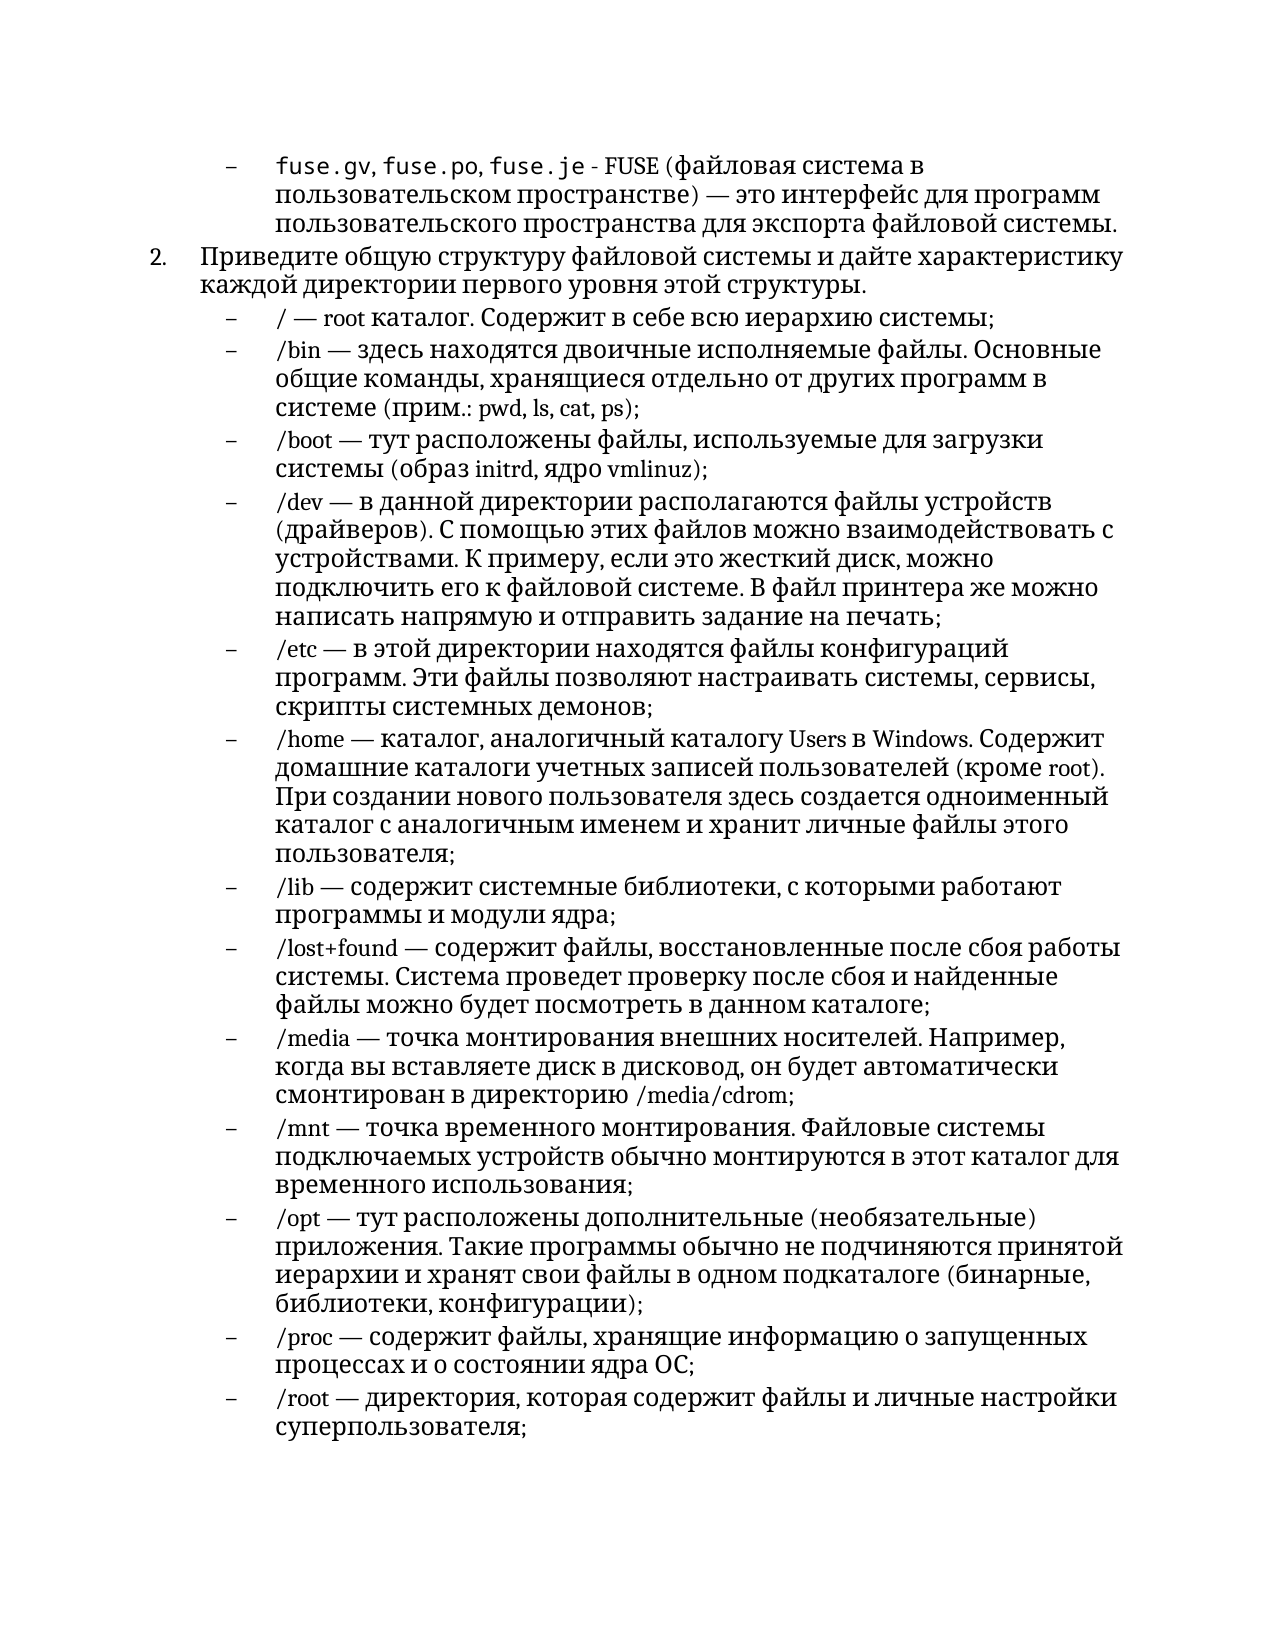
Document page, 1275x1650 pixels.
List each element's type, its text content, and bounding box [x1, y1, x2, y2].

list /root — директория, которая содержит файлы и личные настройки суперпользователя; [225, 1384, 1125, 1441]
list fuse.gv, fuse.po, fuse.je - FUSE (файловая система в пользовательском пространстве) — это интерфейс для программ пользовательского пространства для экспорта файловой системы. [225, 150, 1125, 239]
list /lost+found — содержит файлы, восстановленные после сбоя работы системы. Система проведет проверку после сбоя и найденные файлы можно будет посмотреть в данном каталоге; [225, 934, 1125, 1020]
list /lib — содержит системные библиотеки, с которыми работают программы и модули ядра; [225, 872, 1125, 930]
list /opt — тут расположены дополнительные (необязательные) приложения. Такие программы обычно не подчиняются принятой иерархии и хранят свои файлы в одном подкаталоге (бинарные, библиотеки, конфигурации); [225, 1204, 1125, 1319]
list /bin — здесь находятся двоичные исполняемые файлы. Основные общие команды, хранящиеся отдельно от других программ в системе (прим.: pwd, ls, cat, ps); [225, 336, 1125, 422]
list /home — каталог, аналогичный каталогу Users в Windows. Содержит домашние каталоги учетных записей пользователей (кроме root). При создании нового пользователя здесь создается одноименный каталог с аналогичным именем и хранит личные файлы этого пользователя; [225, 725, 1125, 869]
list /mnt — точка временного монтирования. Файловые системы подключаемых устройств обычно монтируются в этот каталог для временного использования; [225, 1114, 1125, 1200]
list /etc — в этой директории находятся файлы конфигураций программ. Эти файлы позволяют настраивать системы, сервисы, скрипты системных демонов; [225, 635, 1125, 721]
list / — root каталог. Содержит в себе всю иерархию системы; [225, 304, 1125, 332]
list /dev — в данной директории располагаются файлы устройств (драйверов). С помощью этих файлов можно взаимодействовать с устройствами. К примеру, если это жесткий диск, можно подключить его к файловой системе. В файл принтера же можно написать напрямую и отправить задание на печать; [225, 487, 1125, 631]
list /boot — тут расположены файлы, используемые для загрузки системы (образ initrd, ядро vmlinuz); [225, 426, 1125, 484]
list Приведите общую структуру файловой системы и дайте характеристику каждой директории первого уровня этой структуры. [150, 242, 1125, 300]
list /media — точка монтирования внешних носителей. Например, когда вы вставляете диск в дисковод, он будет автоматически смонтирован в директорию /media/cdrom; [225, 1024, 1125, 1110]
list /proc — содержит файлы, хранящие информацию о запущенных процессах и о состоянии ядра ОС; [225, 1322, 1125, 1380]
